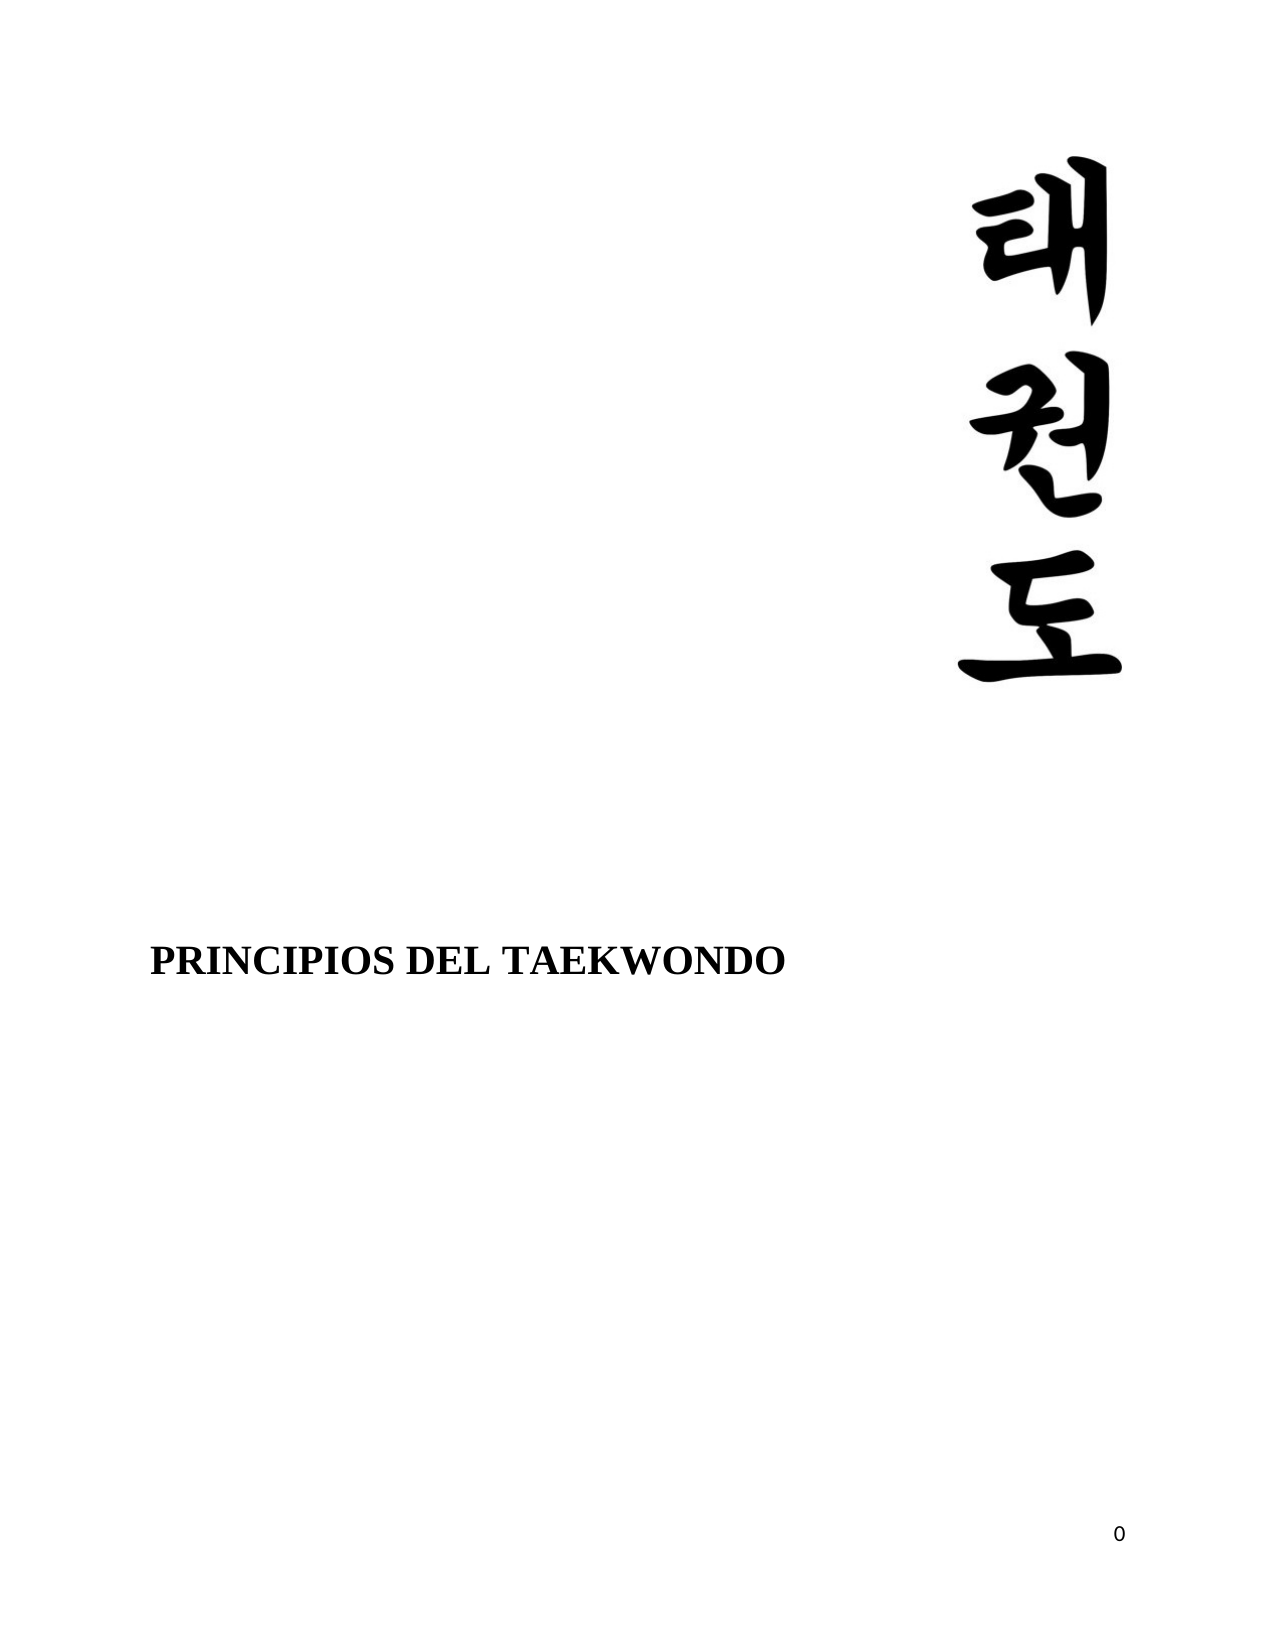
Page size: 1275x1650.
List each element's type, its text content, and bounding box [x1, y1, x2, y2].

text PRINCIPIOS DEL TAEKWONDO [150, 935, 1125, 983]
picture [953, 150, 1126, 692]
